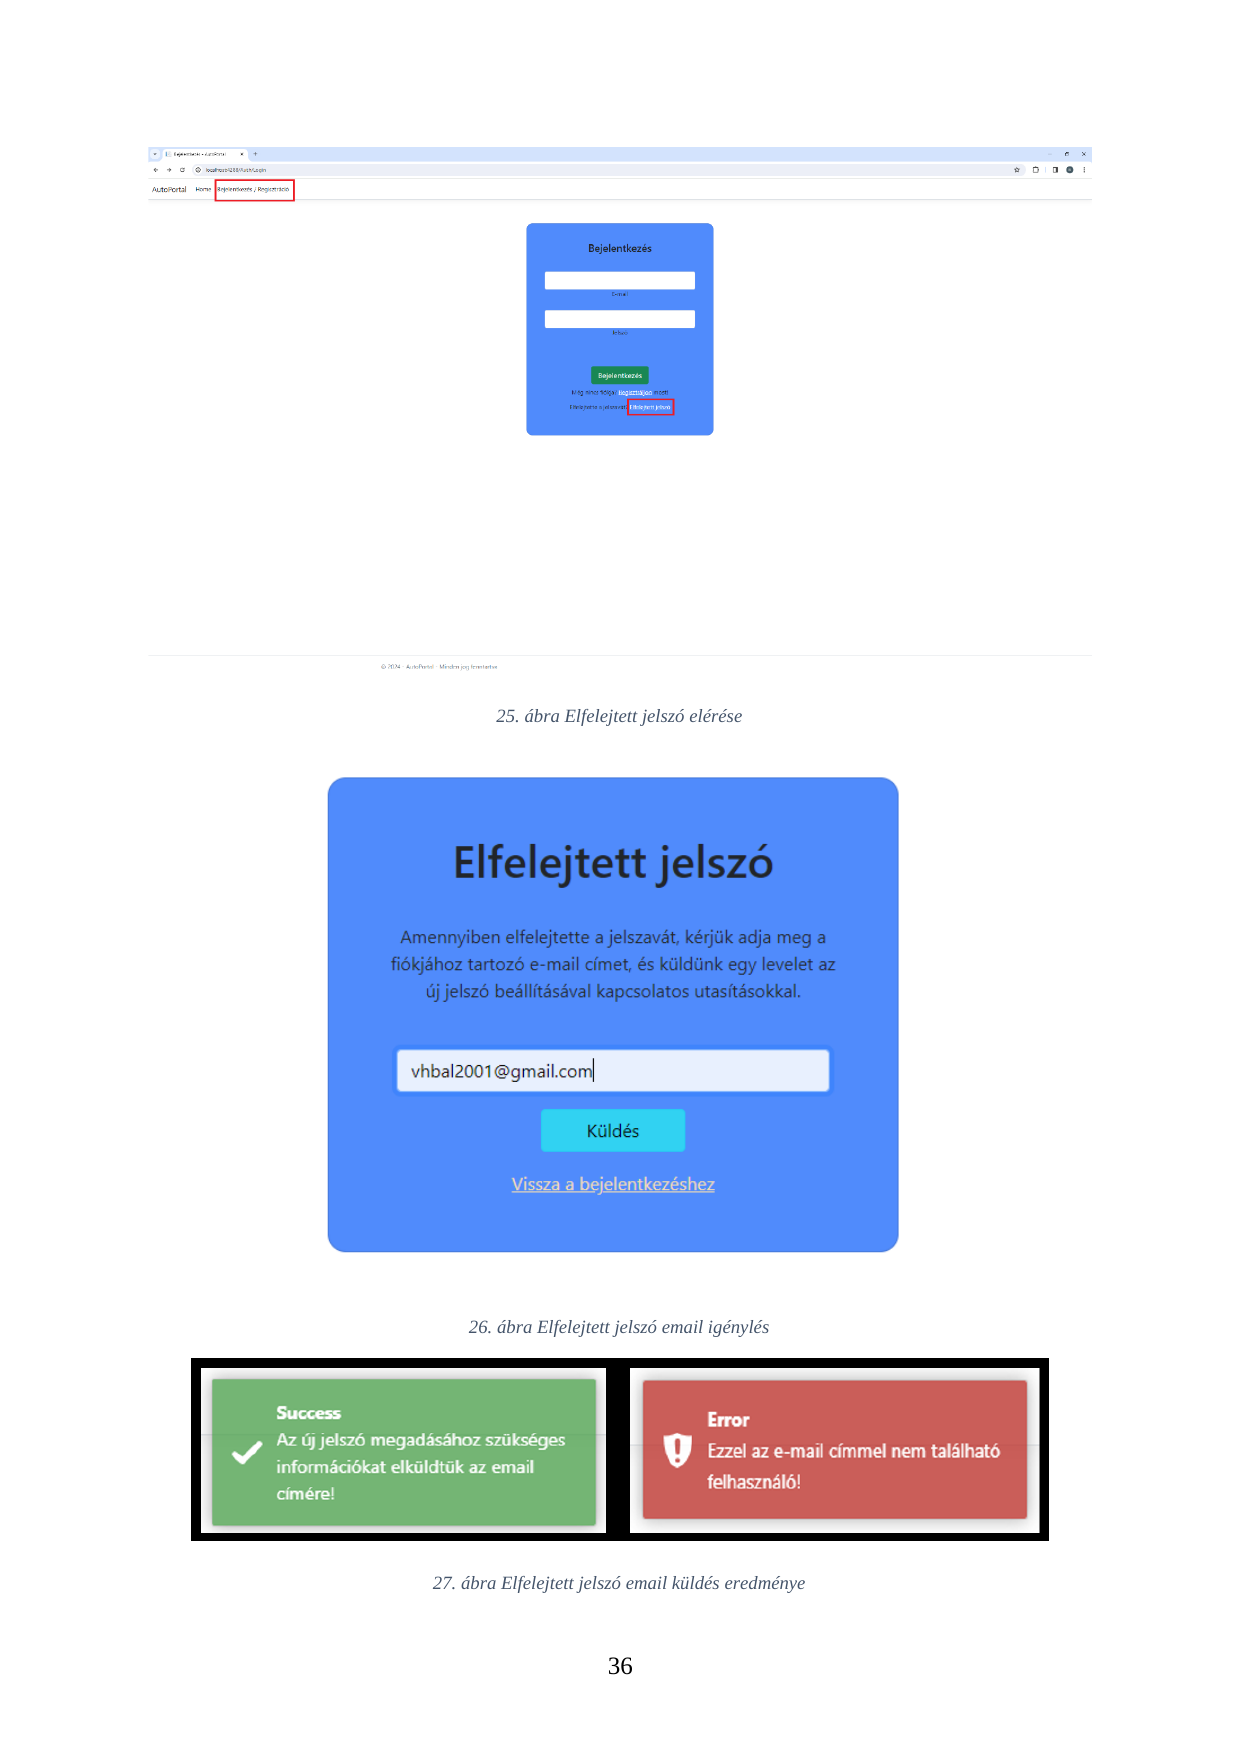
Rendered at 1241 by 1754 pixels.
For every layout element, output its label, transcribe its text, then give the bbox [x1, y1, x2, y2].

picture [303, 747, 937, 1285]
picture [191, 1358, 1049, 1541]
picture [148, 147, 1092, 675]
